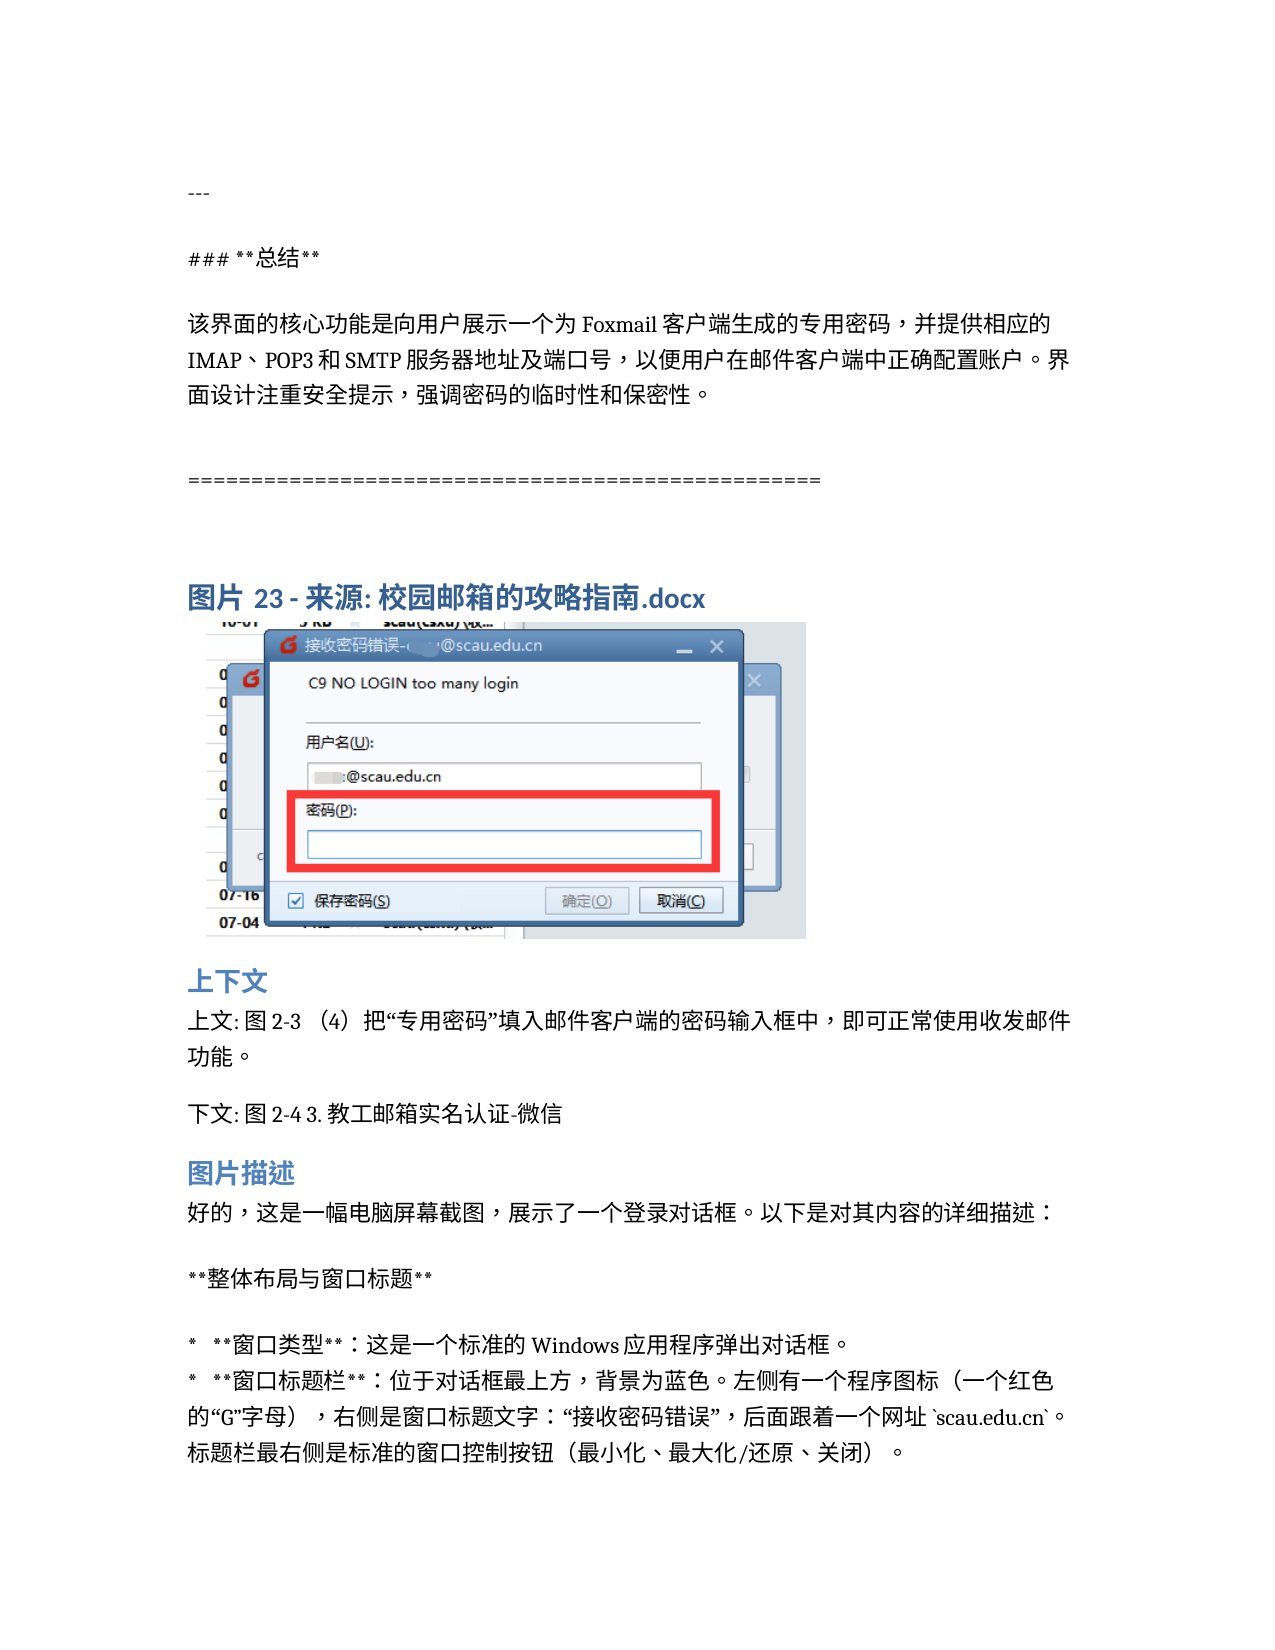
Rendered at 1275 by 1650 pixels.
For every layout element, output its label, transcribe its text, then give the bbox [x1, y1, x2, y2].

subtitle 图片 23 - 来源: 校园邮箱的攻略指南.docx [187, 577, 1087, 617]
subtitle 图片描述 [187, 1155, 1087, 1192]
text 下文: 图2-4 3. 教工邮箱实名认证-微信 [187, 1098, 1087, 1129]
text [187, 150, 1087, 411]
text ================================================== [187, 436, 1087, 523]
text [187, 1197, 1087, 1468]
subtitle 上下文 [187, 963, 1087, 1000]
text 上文: 图2-3 （4）把“专用密码”填入邮件客户端的密码输入框中，即可正常使用收发邮件功能。 [187, 1005, 1087, 1072]
picture [206, 622, 807, 939]
